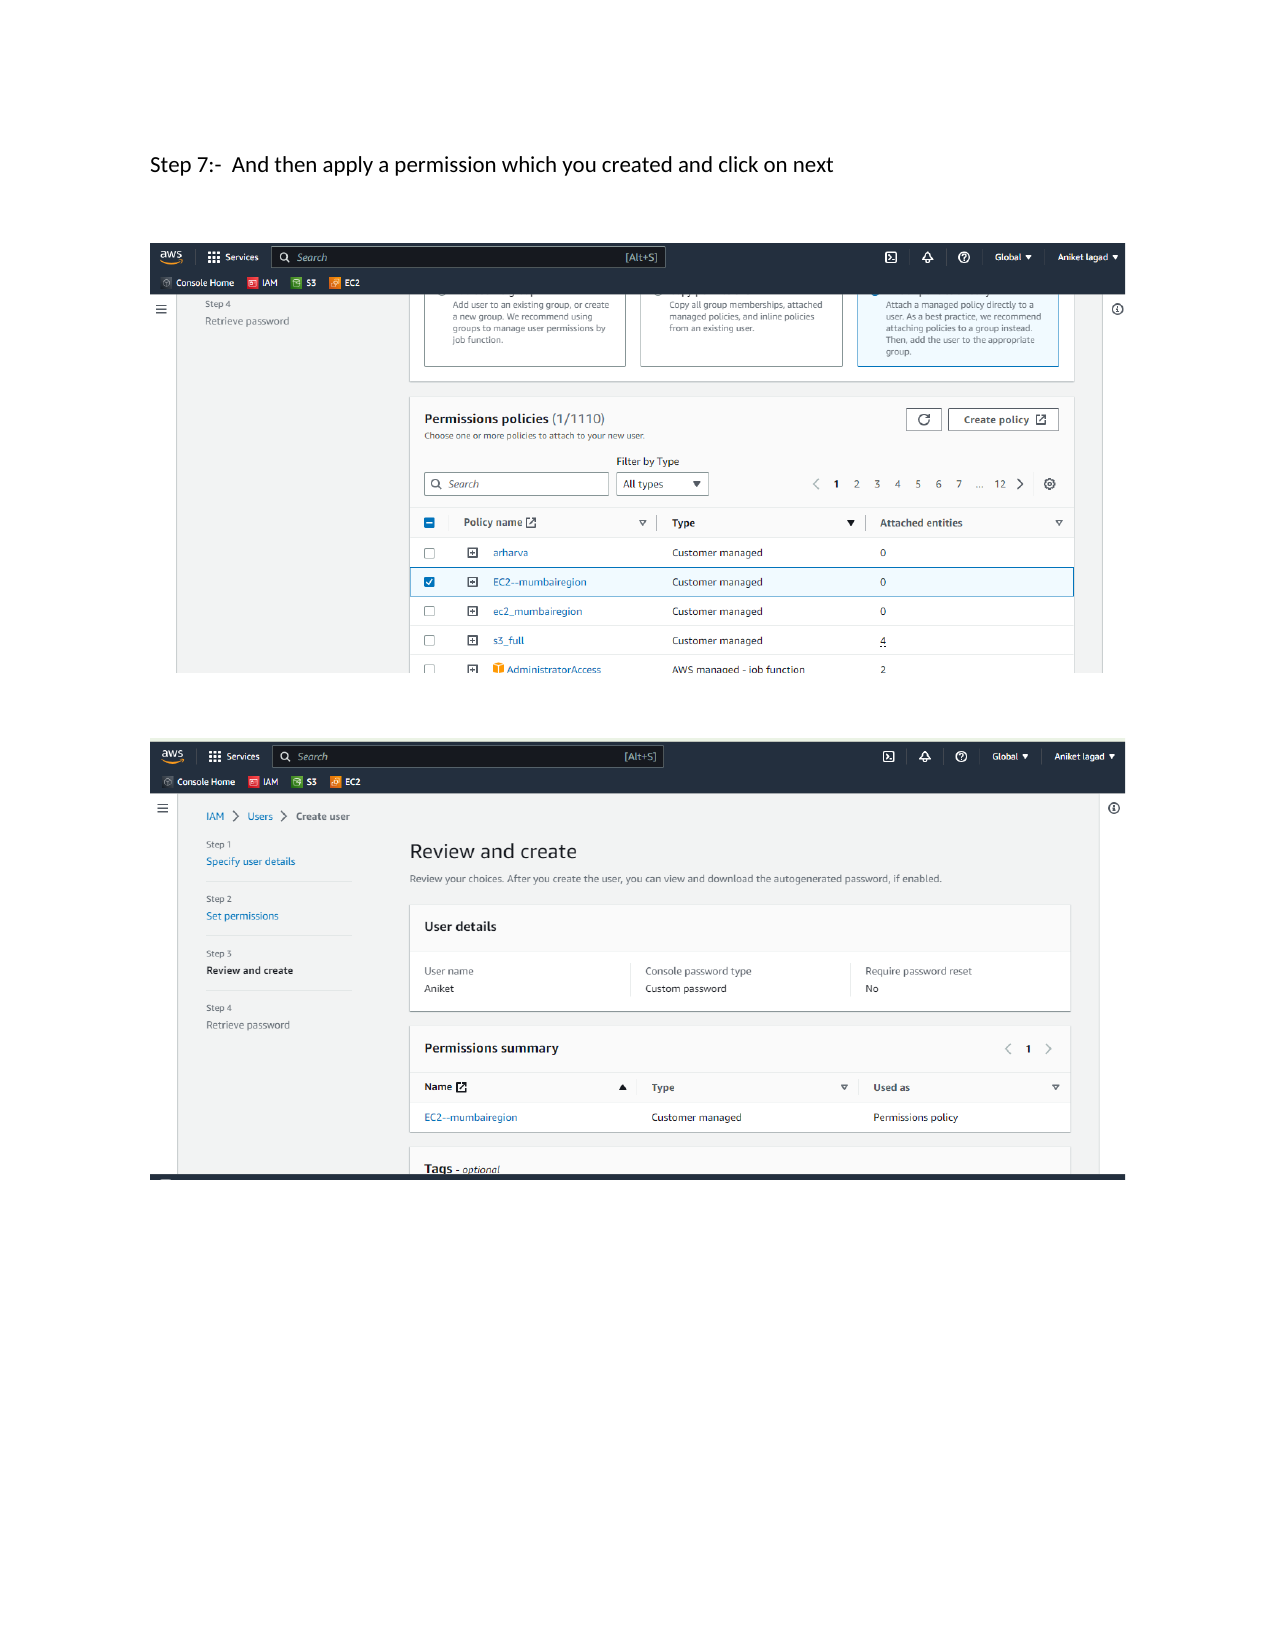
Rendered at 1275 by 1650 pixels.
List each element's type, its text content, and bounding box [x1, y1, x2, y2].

picture [150, 243, 1125, 673]
picture [150, 738, 1125, 1180]
text Step 7:- And then apply a permission which you created and click on next [150, 150, 1125, 178]
